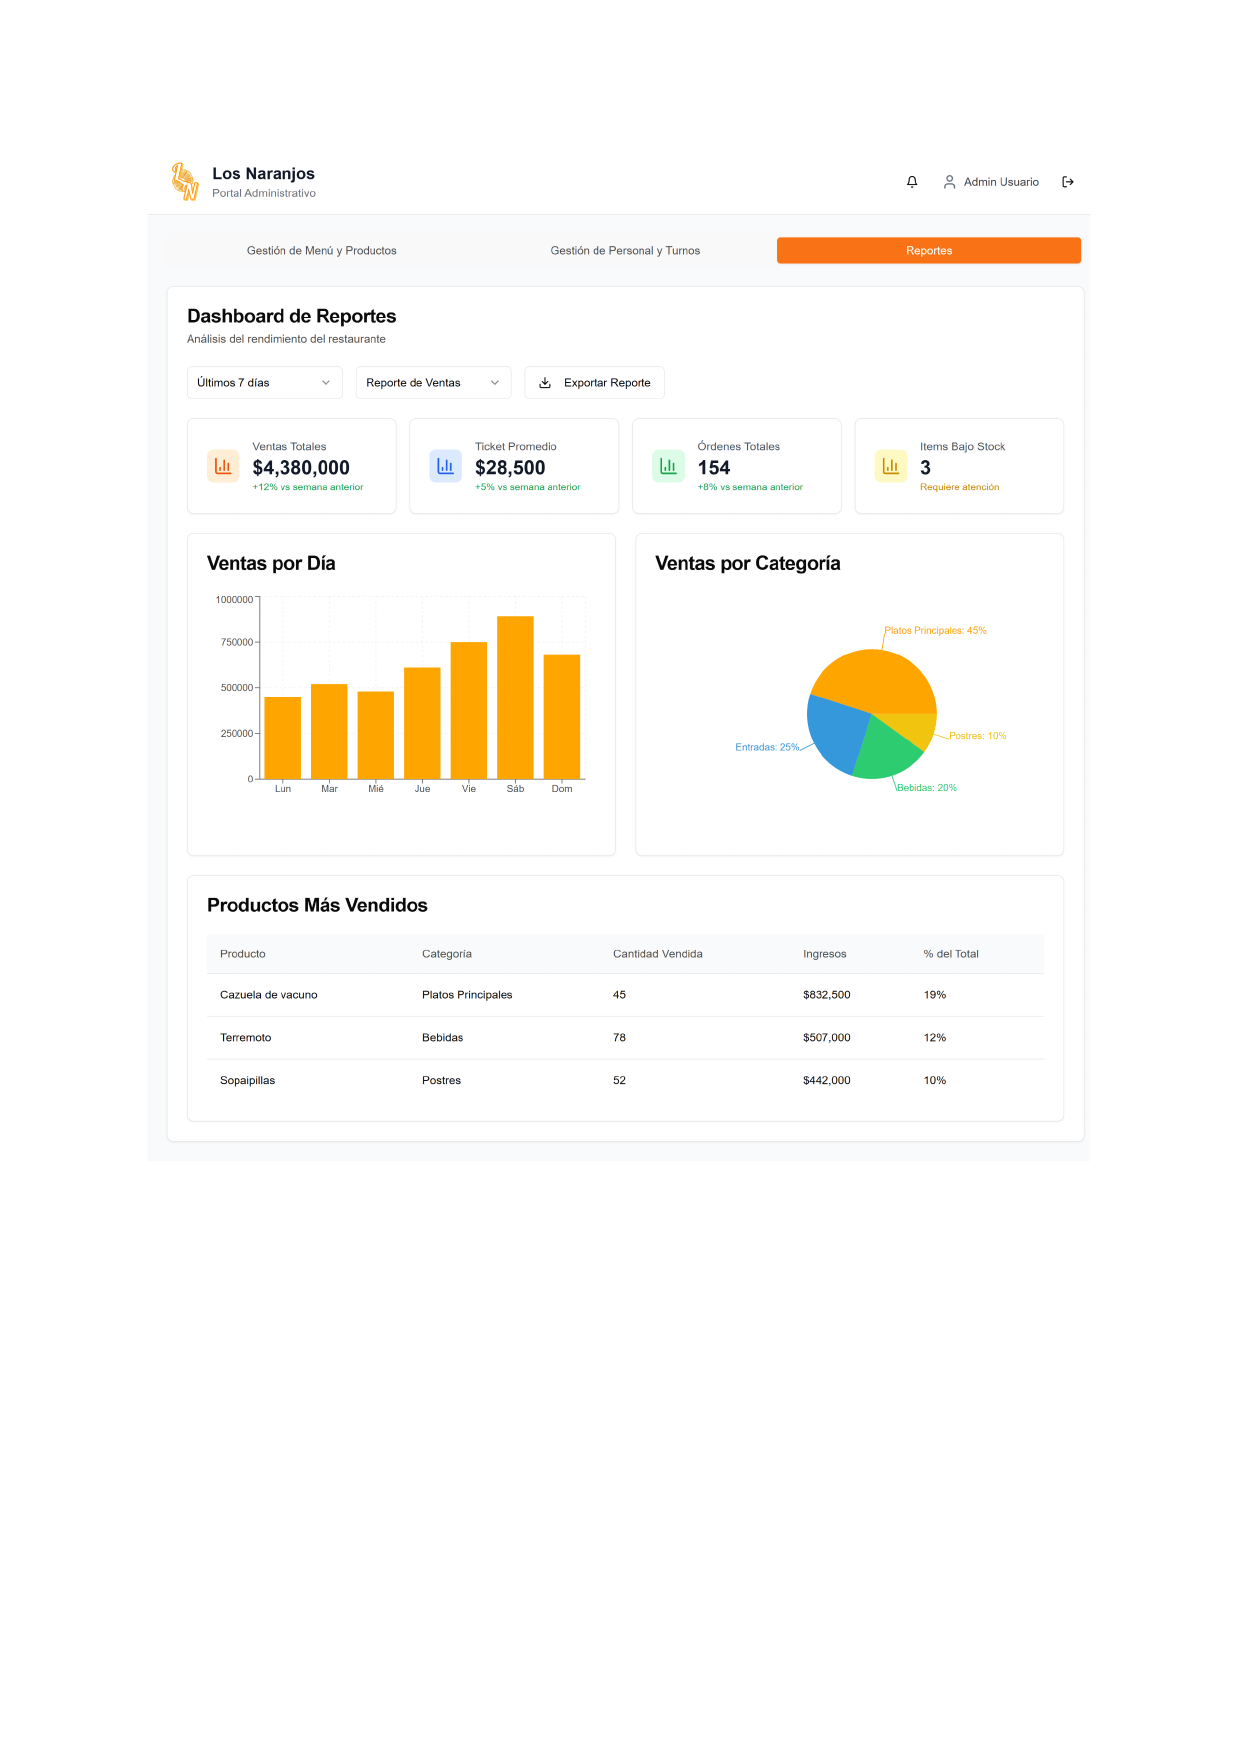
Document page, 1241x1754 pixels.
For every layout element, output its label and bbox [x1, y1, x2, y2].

picture [147, 150, 1091, 1161]
